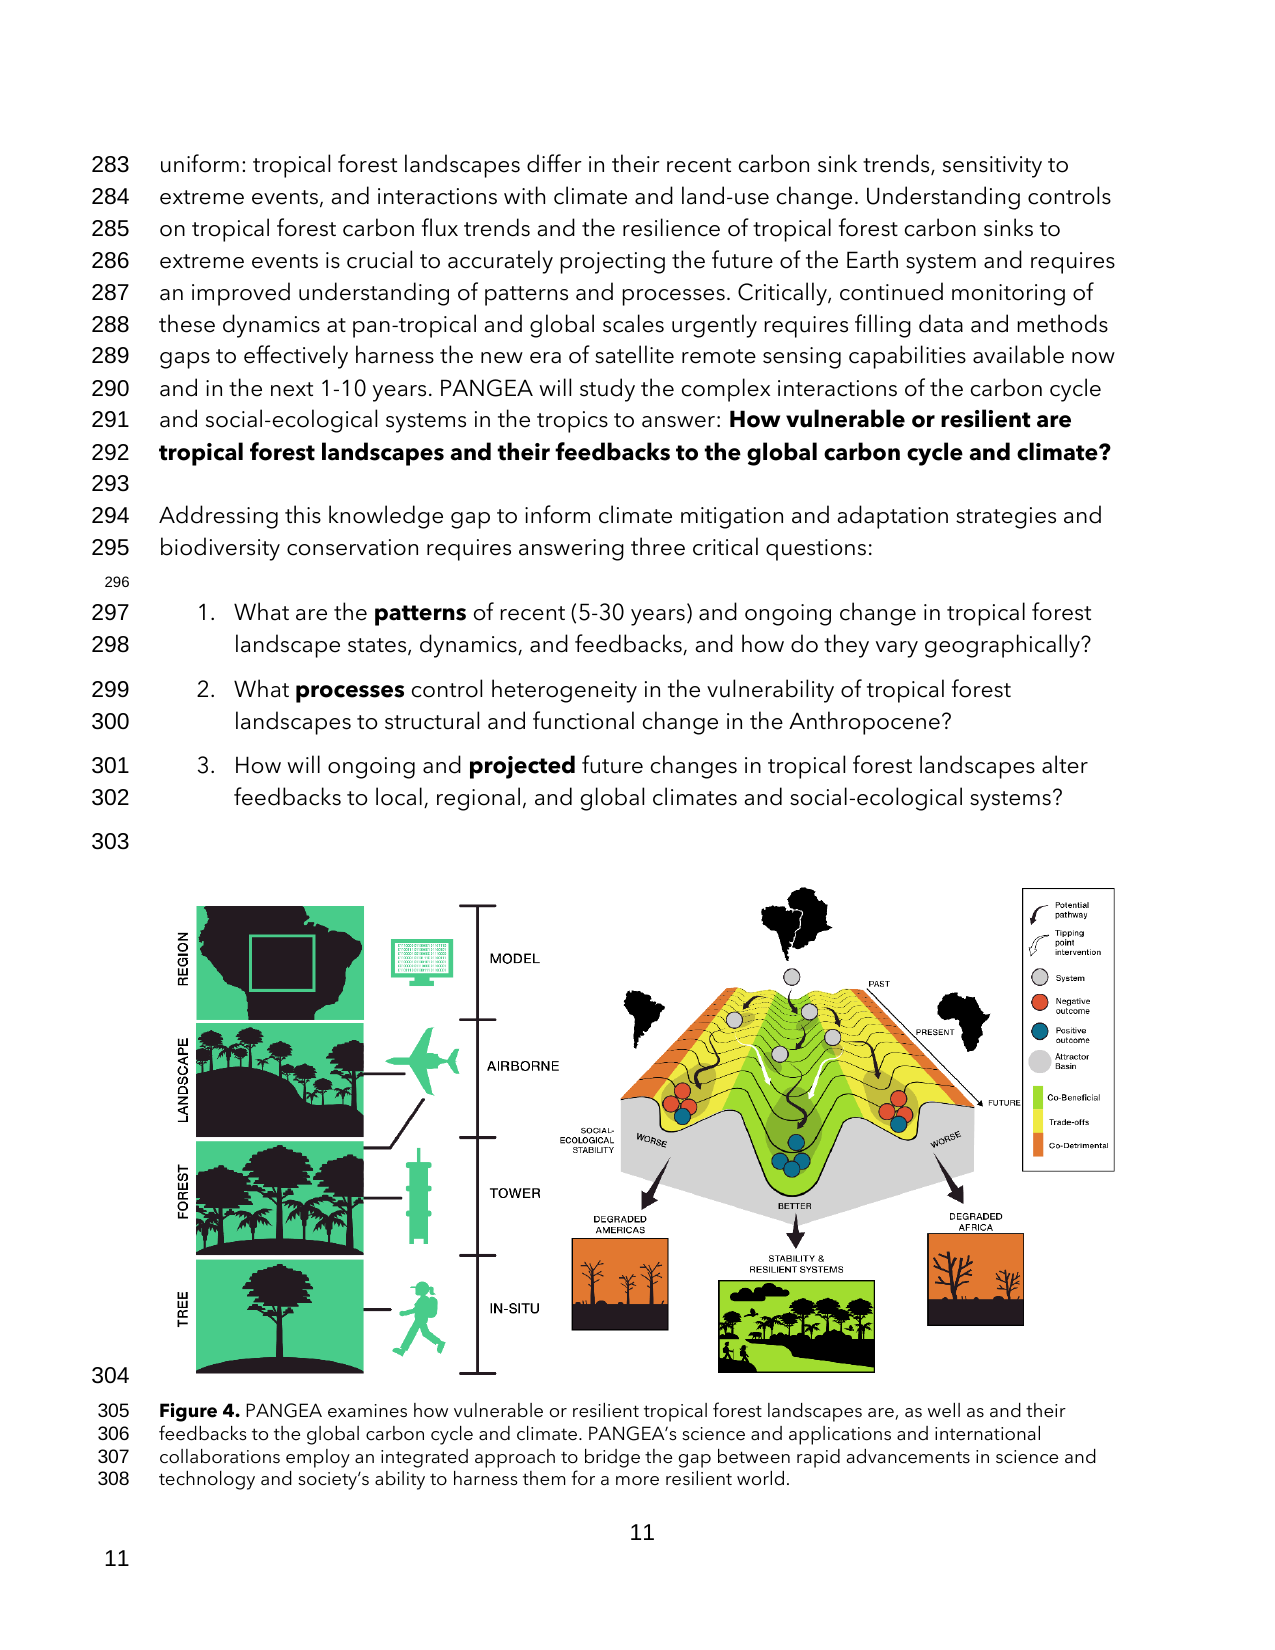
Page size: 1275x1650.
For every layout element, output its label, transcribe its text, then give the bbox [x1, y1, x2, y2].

text Addressing this knowledge gap to inform climate mitigation and adaptation strategies and biodiversity conservation requires answering three critical questions: [159, 502, 1125, 562]
list How will ongoing and projected future changes in tropical forest landscapes alter feedbacks to local, regional, and global climates and social-ecological systems? [196, 751, 1125, 811]
text Figure 4. PANGEA examines how vulnerable or resilient tropical forest landscapes are, as well as and their feedbacks to the global carbon cycle and climate. PANGEA’s science and applications and international collaborations employ an integrated approach to bridge the gap between rapid advancements in science and technology and society’s ability to harness them for a more resilient world. [159, 1400, 1125, 1491]
list What are the patterns of recent (5-30 years) and ongoing change in tropical forest landscape states, dynamics, and feedbacks, and how do they vary geographically? [196, 598, 1125, 658]
picture [158, 885, 1125, 1384]
list What processes control heterogeneity in the vulnerability of tropical forest landscapes to structural and functional change in the Anthropocene? [196, 675, 1125, 735]
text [159, 150, 1125, 466]
